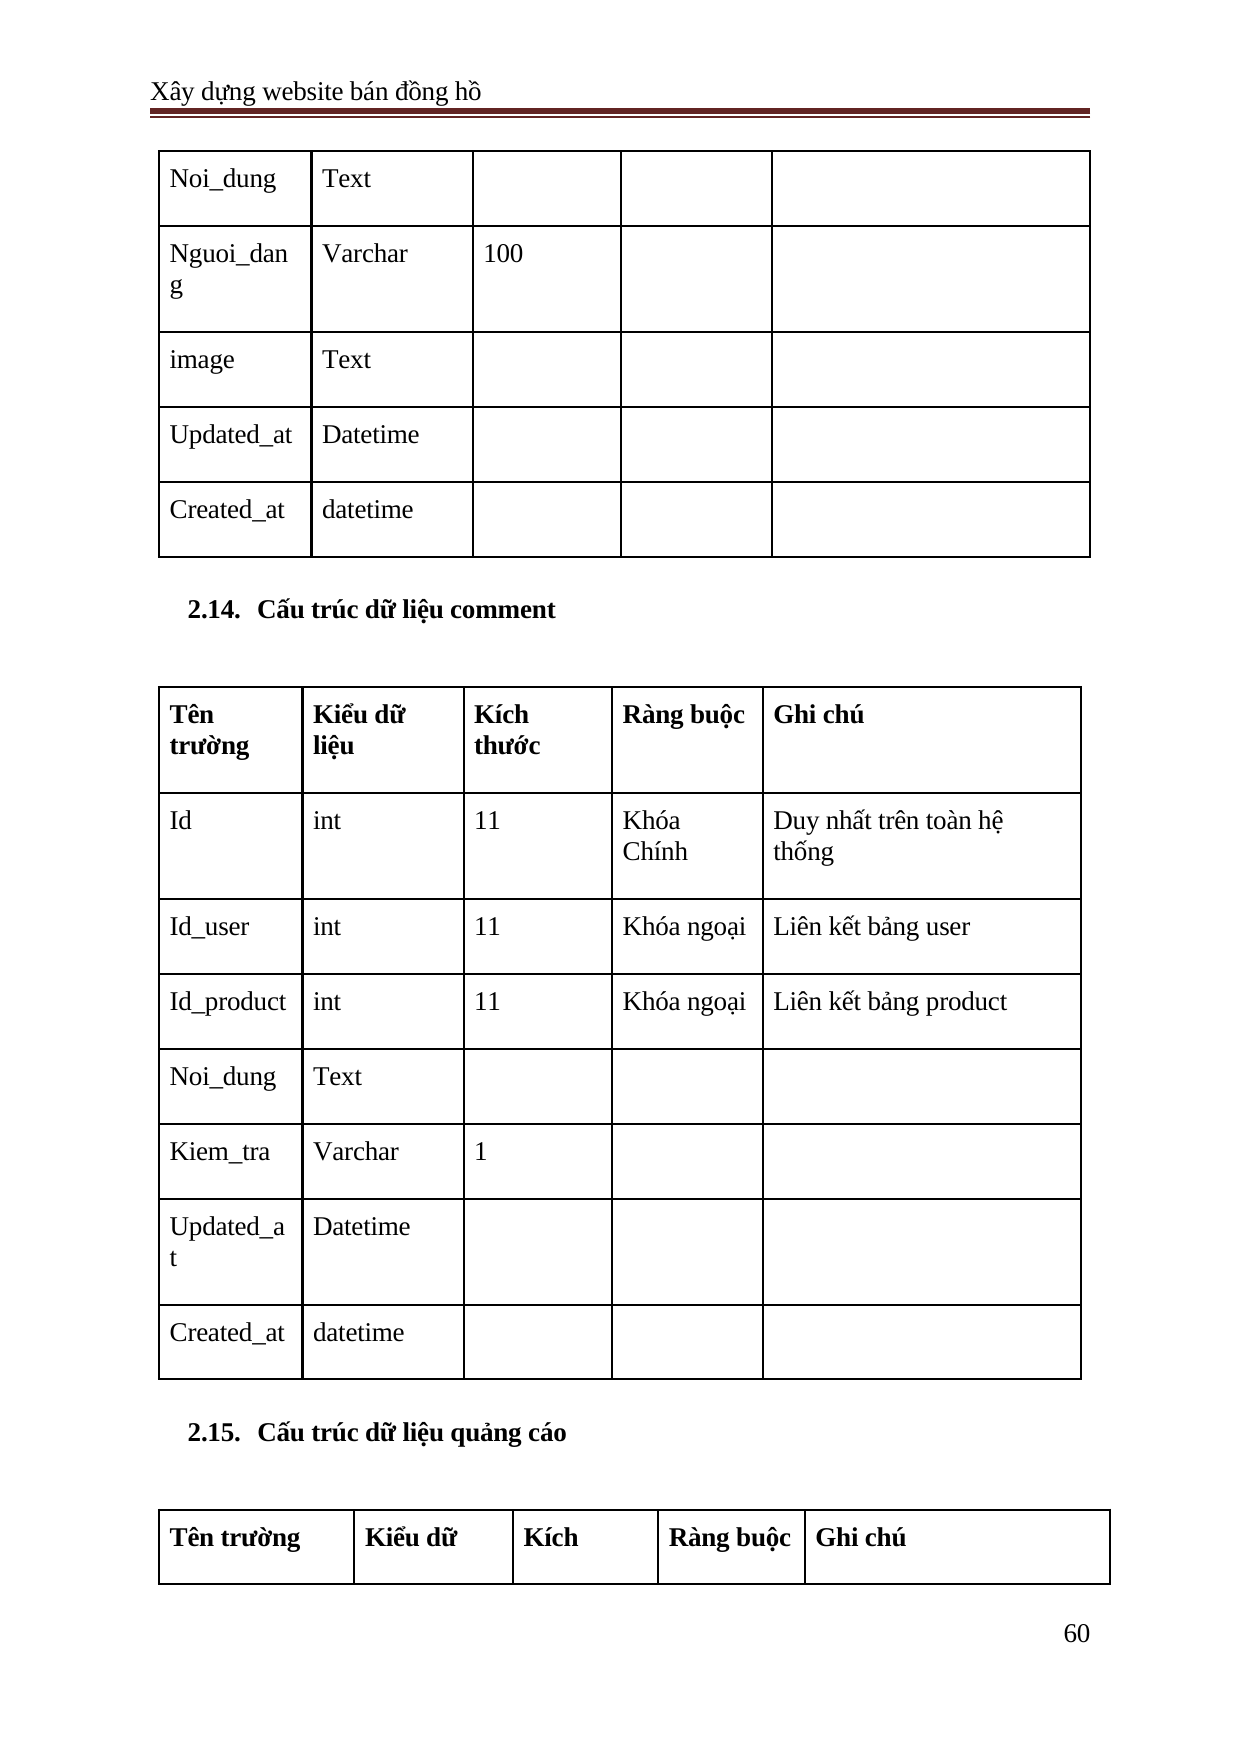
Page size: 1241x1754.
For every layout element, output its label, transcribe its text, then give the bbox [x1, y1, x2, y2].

table_cell [622, 408, 771, 481]
table_cell Varchar [304, 1125, 463, 1197]
table_header Kiểu dữ liệu [355, 1511, 512, 1583]
table_cell Text [313, 333, 472, 406]
table_cell Varchar [313, 227, 472, 331]
table_header Tên trường [160, 1511, 353, 1583]
table_cell Id_product [160, 975, 301, 1048]
table_header Ghi chú [806, 1511, 1109, 1583]
table_cell Khóa ngoại [613, 900, 762, 973]
table_cell [613, 1200, 762, 1303]
table_cell [474, 408, 620, 481]
table_cell Duy nhất trên toàn hệ thống [764, 794, 1080, 898]
table_header Kích thước [514, 1511, 657, 1583]
table_cell Khóa Chính [613, 794, 762, 898]
table_cell 1 [465, 1125, 611, 1197]
table_cell [613, 1125, 762, 1197]
table_cell Datetime [313, 408, 472, 481]
table_cell [474, 483, 620, 556]
table_cell Text [304, 1050, 463, 1122]
table_cell [773, 227, 1089, 331]
table_cell [764, 1306, 1080, 1378]
table_cell Khóa ngoại [613, 975, 762, 1048]
table_cell [465, 1200, 611, 1303]
table_header Ghi chú [764, 688, 1080, 792]
table_cell Text [313, 152, 472, 225]
table_cell [764, 1050, 1080, 1122]
table_cell Liên kết bảng product [764, 975, 1080, 1048]
table_cell [465, 1050, 611, 1122]
table_cell [773, 408, 1089, 481]
table_cell datetime [304, 1306, 463, 1378]
table_cell [773, 152, 1089, 225]
table_cell [622, 483, 771, 556]
table_cell image [160, 333, 310, 406]
table_cell 11 [465, 975, 611, 1048]
table_cell 11 [465, 900, 611, 973]
table_cell Liên kết bảng user [764, 900, 1080, 973]
table_cell Noi_dung [160, 152, 310, 225]
table_header Ràng buộc [659, 1511, 804, 1583]
table_cell Created_at [160, 1306, 301, 1378]
list Cấu trúc dữ liệu comment [187, 593, 1090, 624]
table_cell [474, 152, 620, 225]
table_cell [622, 333, 771, 406]
table_cell int [304, 900, 463, 973]
table_cell [622, 152, 771, 225]
table_cell [465, 1306, 611, 1378]
table_cell [764, 1200, 1080, 1303]
table_cell int [304, 975, 463, 1048]
table_header Kiểu dữ liệu [304, 688, 463, 792]
table_header Kích thước [465, 688, 611, 792]
table_cell [613, 1050, 762, 1122]
table_cell 11 [465, 794, 611, 898]
table_cell 100 [474, 227, 620, 331]
table_header Tên trường [160, 688, 301, 792]
table_cell Updated_at [160, 1200, 301, 1303]
table_cell Nguoi_dang [160, 227, 310, 331]
table_cell [764, 1125, 1080, 1197]
table_cell [622, 227, 771, 331]
table_cell Id [160, 794, 301, 898]
table_cell datetime [313, 483, 472, 556]
table_cell [773, 333, 1089, 406]
table_cell int [304, 794, 463, 898]
table_cell Datetime [304, 1200, 463, 1303]
table_cell Kiem_tra [160, 1125, 301, 1197]
table_cell Noi_dung [160, 1050, 301, 1122]
table_cell [474, 333, 620, 406]
table_cell Id_user [160, 900, 301, 973]
table_header Ràng buộc [613, 688, 762, 792]
table_cell Updated_at [160, 408, 310, 481]
table_cell [773, 483, 1089, 556]
list Cấu trúc dữ liệu quảng cáo [187, 1416, 1090, 1447]
table_cell Created_at [160, 483, 310, 556]
table_cell [613, 1306, 762, 1378]
